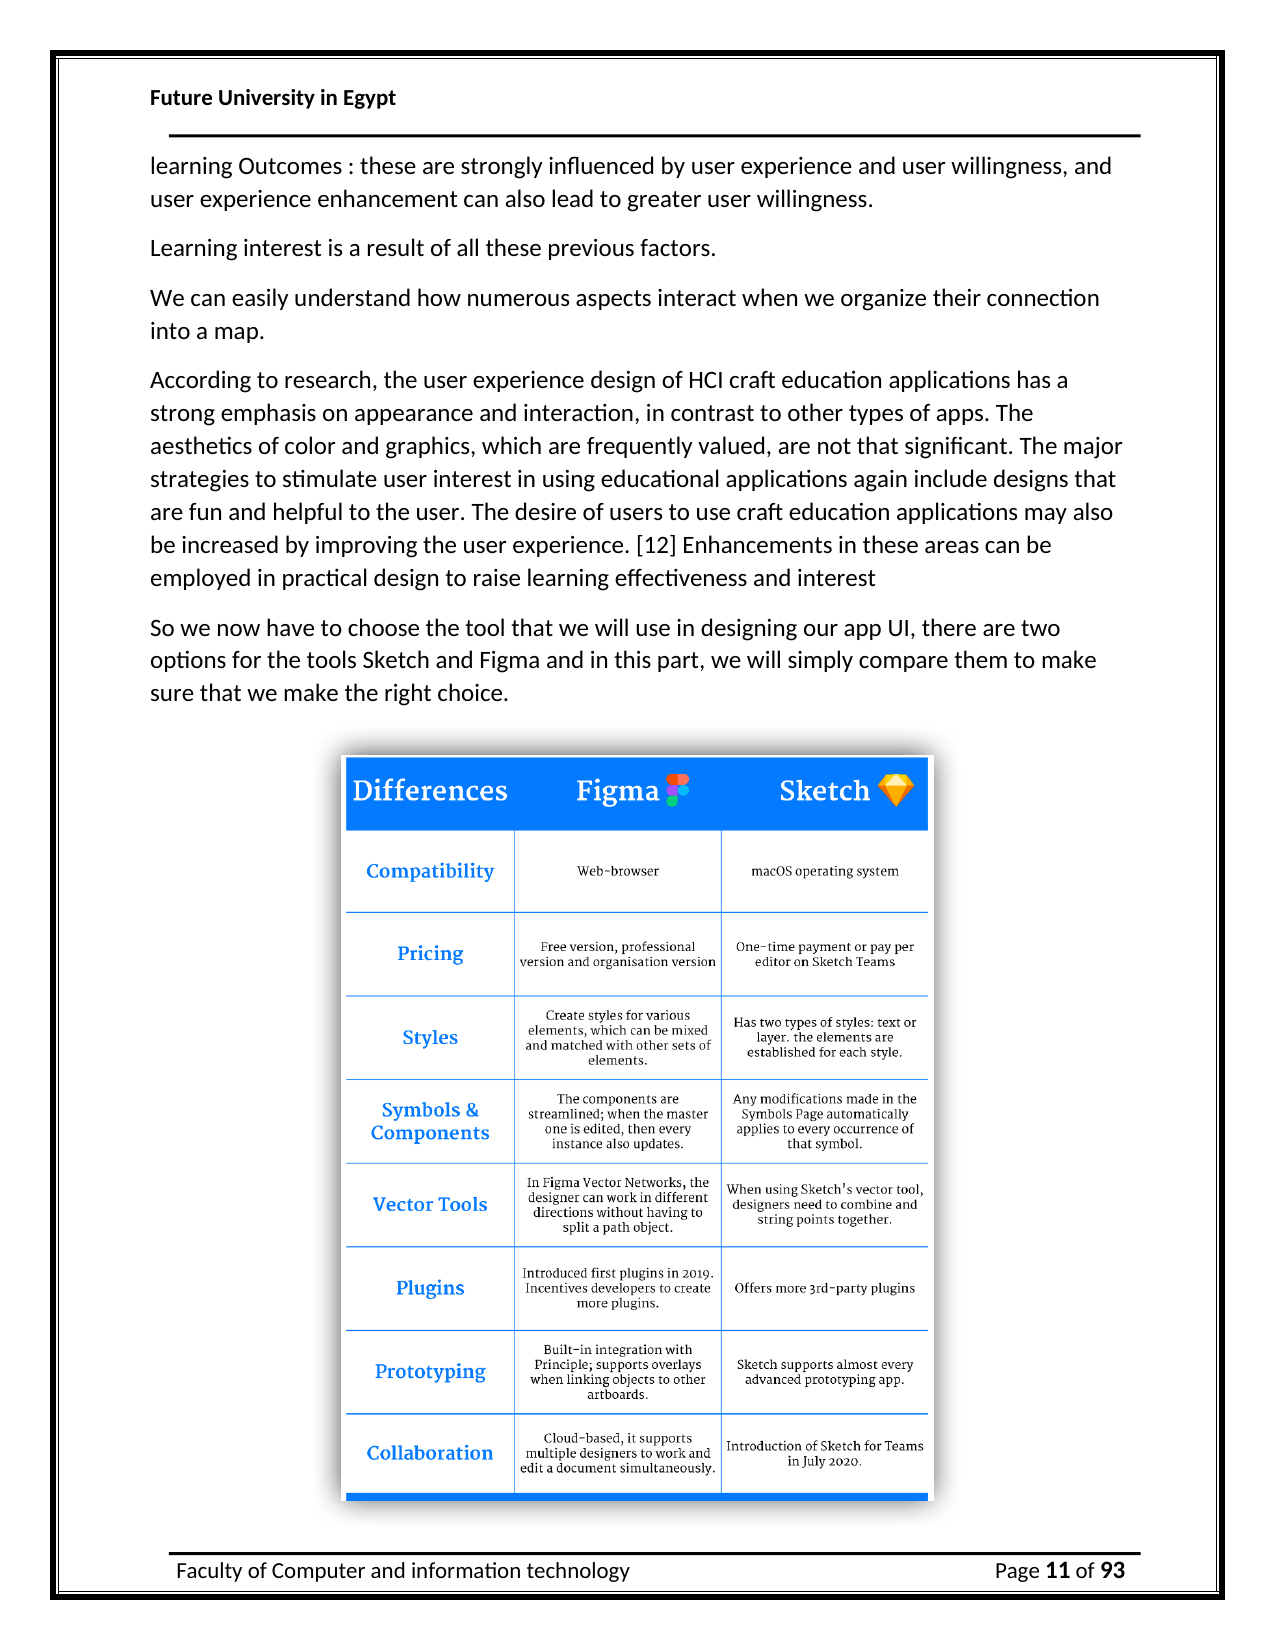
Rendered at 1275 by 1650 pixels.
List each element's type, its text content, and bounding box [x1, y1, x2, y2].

text We can easily understand how numerous aspects interact when we organize their connection into a map. [150, 282, 1125, 346]
text So we now have to choose the tool that we will use in designing our app UI, there are two options for the tools Sketch and Figma and in this part, we will simply compare them to make sure that we make the right choice. [150, 612, 1125, 708]
text Learning interest is a result of all these previous factors. [150, 232, 1125, 263]
text According to research, the user experience design of HCI craft education applications has a strong emphasis on appearance and interaction, in contrast to other types of apps. The aesthetics of color and graphics, which are frequently valued, are not that significant. The major strategies to stimulate user interest in using educational applications again include designs that are fun and helpful to the user. The desire of users to use craft education applications may also be increased by improving the user experience. [12] Enhancements in these areas can be employed in practical design to raise learning effectiveness and interest [150, 364, 1125, 593]
picture [341, 755, 934, 1501]
text learning Outcomes : these are strongly influenced by user experience and user willingness, and user experience enhancement can also lead to greater user willingness. [150, 150, 1125, 213]
